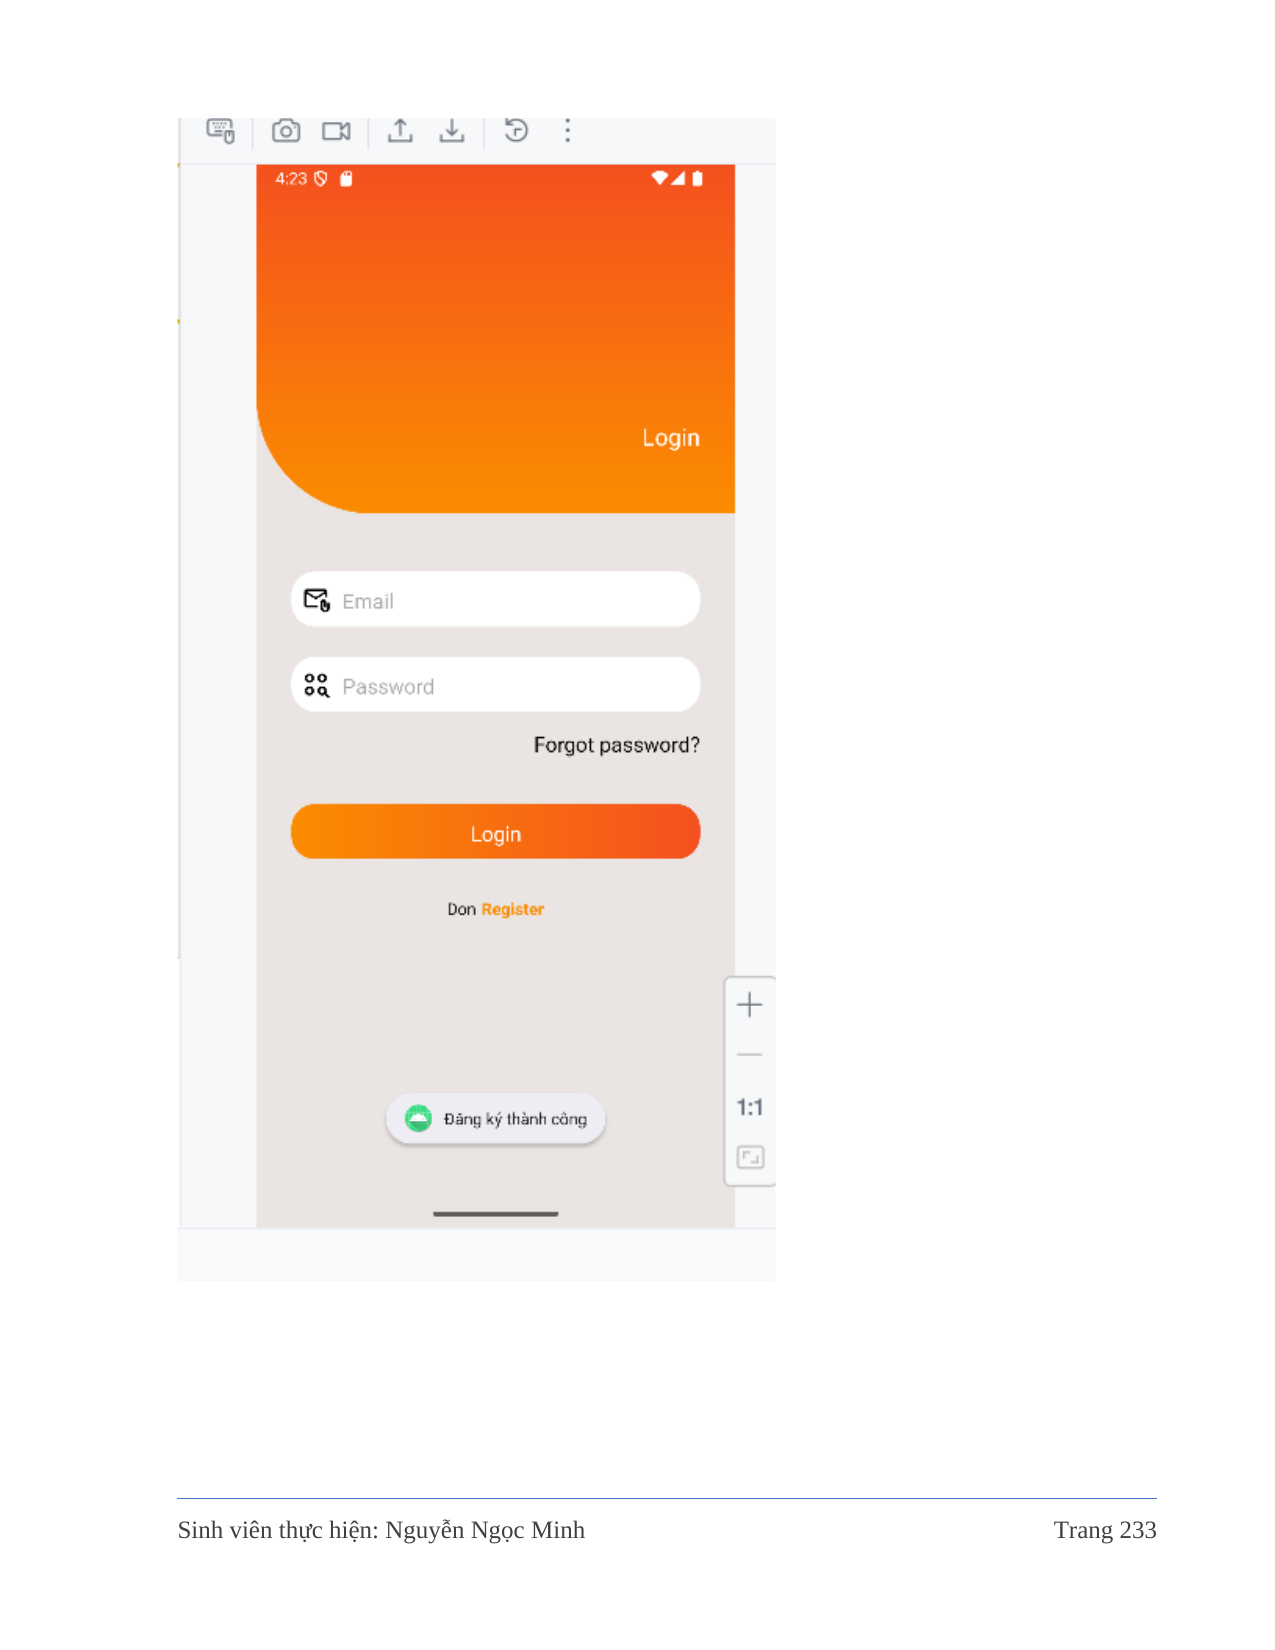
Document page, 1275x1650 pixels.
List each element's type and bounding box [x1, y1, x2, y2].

picture [177, 118, 776, 1281]
